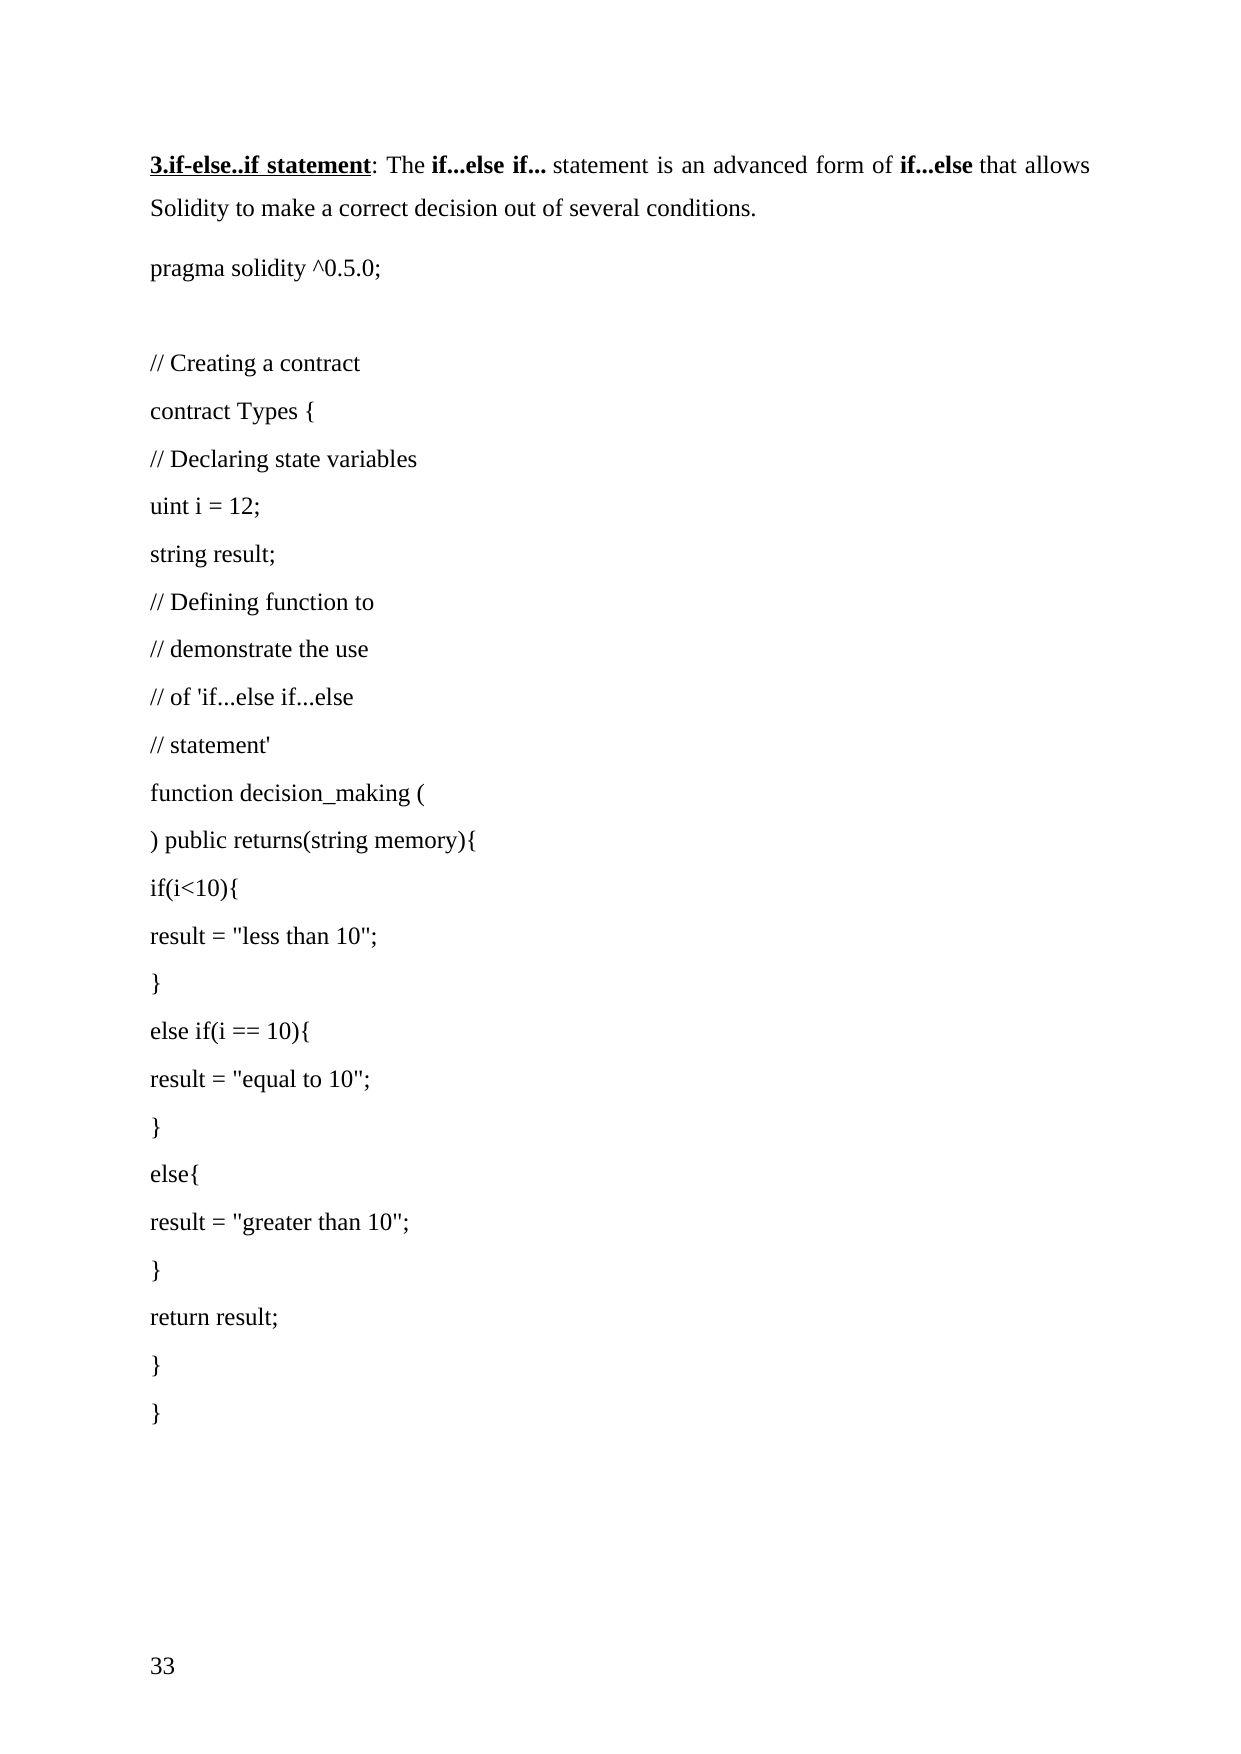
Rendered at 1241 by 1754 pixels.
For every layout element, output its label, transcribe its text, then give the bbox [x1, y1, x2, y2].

text contract Types { [150, 396, 1090, 425]
text } [150, 1255, 1090, 1283]
text if(i<10){ [150, 873, 1090, 902]
text // statement' [150, 730, 1090, 759]
text else{ [150, 1159, 1090, 1188]
text result = "equal to 10"; [150, 1064, 1090, 1093]
text // Defining function to [150, 587, 1090, 616]
text // Declaring state variables [150, 444, 1090, 472]
text 3.if-else..if statement: The if...else if... statement is an advanced form of if...else that allows Solidity to make a correct decision out of several conditions. [150, 179, 1090, 222]
text function decision_making ( [150, 778, 1090, 806]
text return result; [150, 1302, 1090, 1331]
text ) public returns(string memory){ [150, 825, 1090, 854]
text // of 'if...else if...else [150, 682, 1090, 711]
text else if(i == 10){ [150, 1016, 1090, 1045]
text // demonstrate the use [150, 634, 1090, 663]
text uint i = 12; [150, 491, 1090, 520]
text // Creating a contract [150, 348, 1090, 377]
text } [150, 1350, 1090, 1379]
text } [150, 968, 1090, 997]
text result = "less than 10"; [150, 921, 1090, 949]
text result = "greater than 10"; [150, 1207, 1090, 1236]
text string result; [150, 539, 1090, 568]
text } [150, 1398, 1090, 1427]
text pragma solidity ^0.5.0; [150, 253, 1090, 282]
text } [150, 1112, 1090, 1140]
